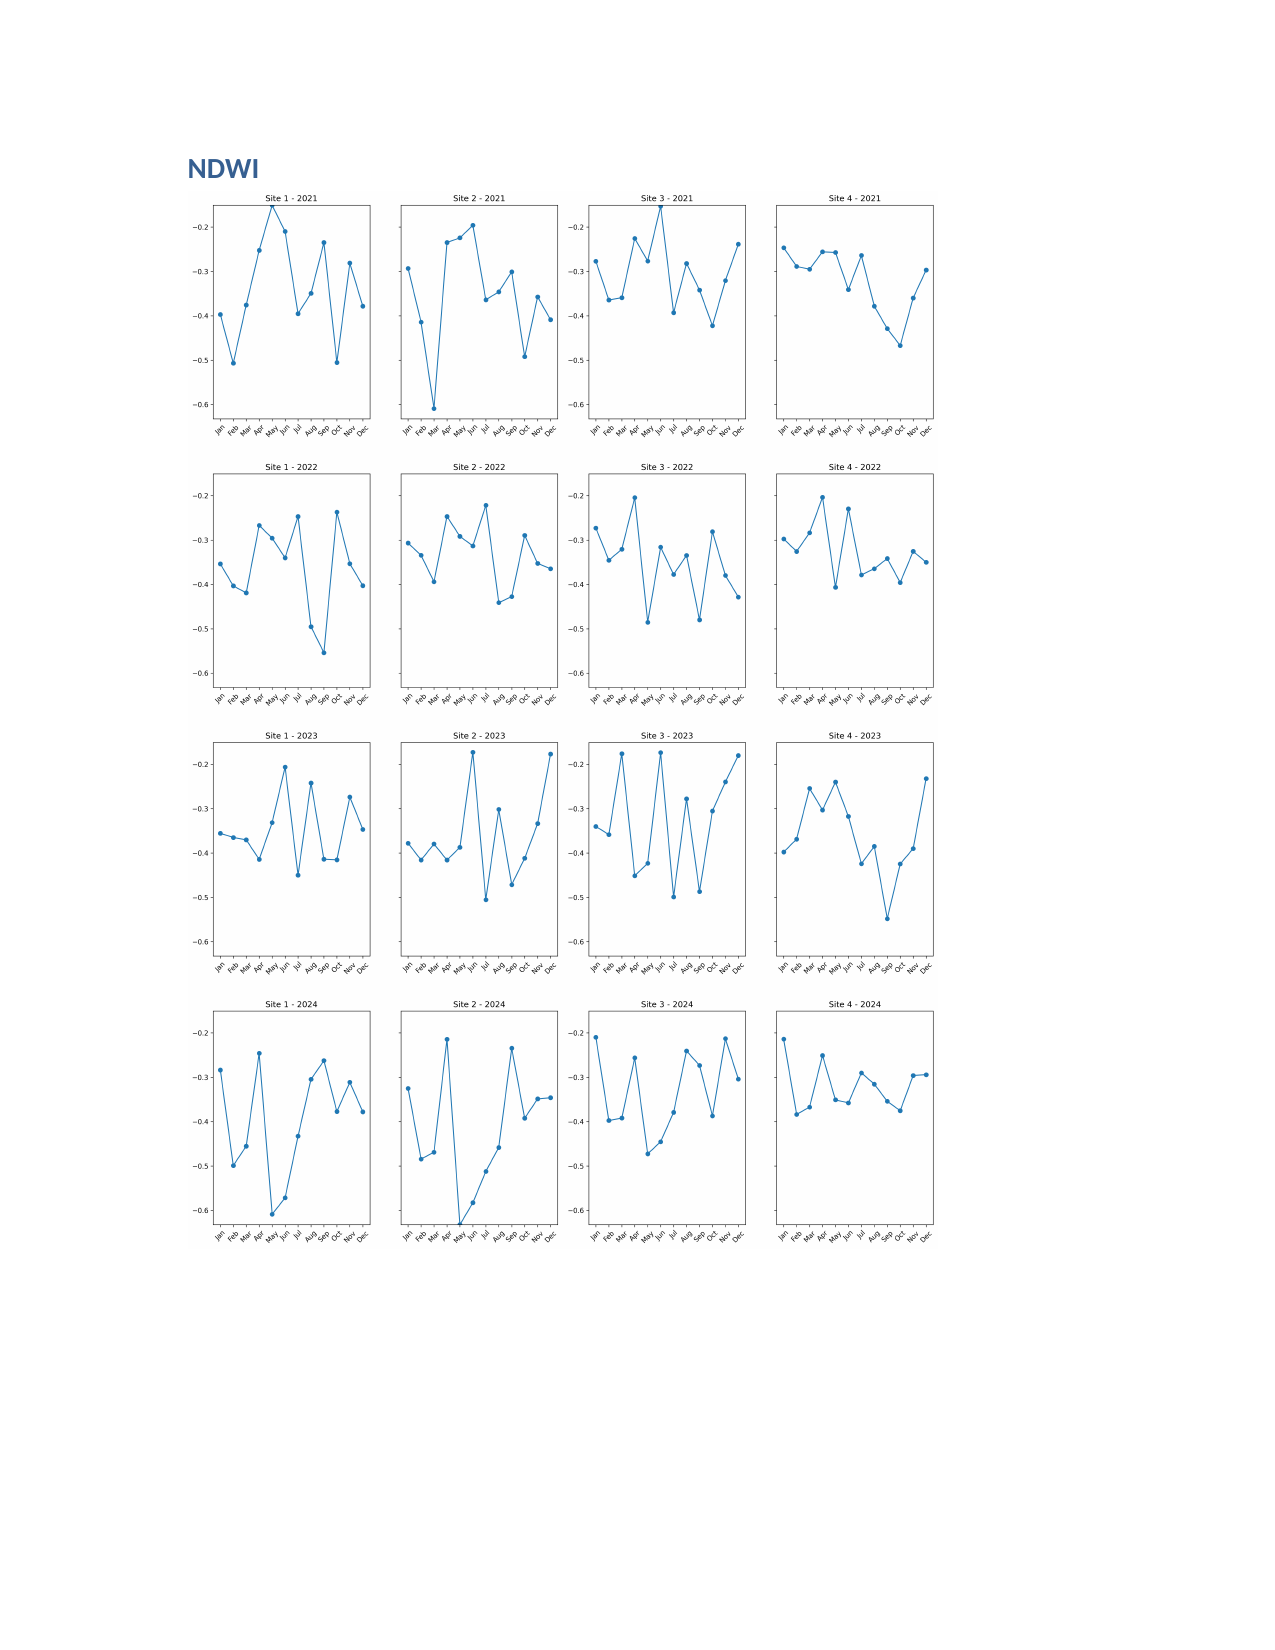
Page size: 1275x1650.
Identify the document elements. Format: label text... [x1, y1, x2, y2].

picture [187, 191, 938, 1249]
subtitle NDWI [187, 150, 1087, 186]
